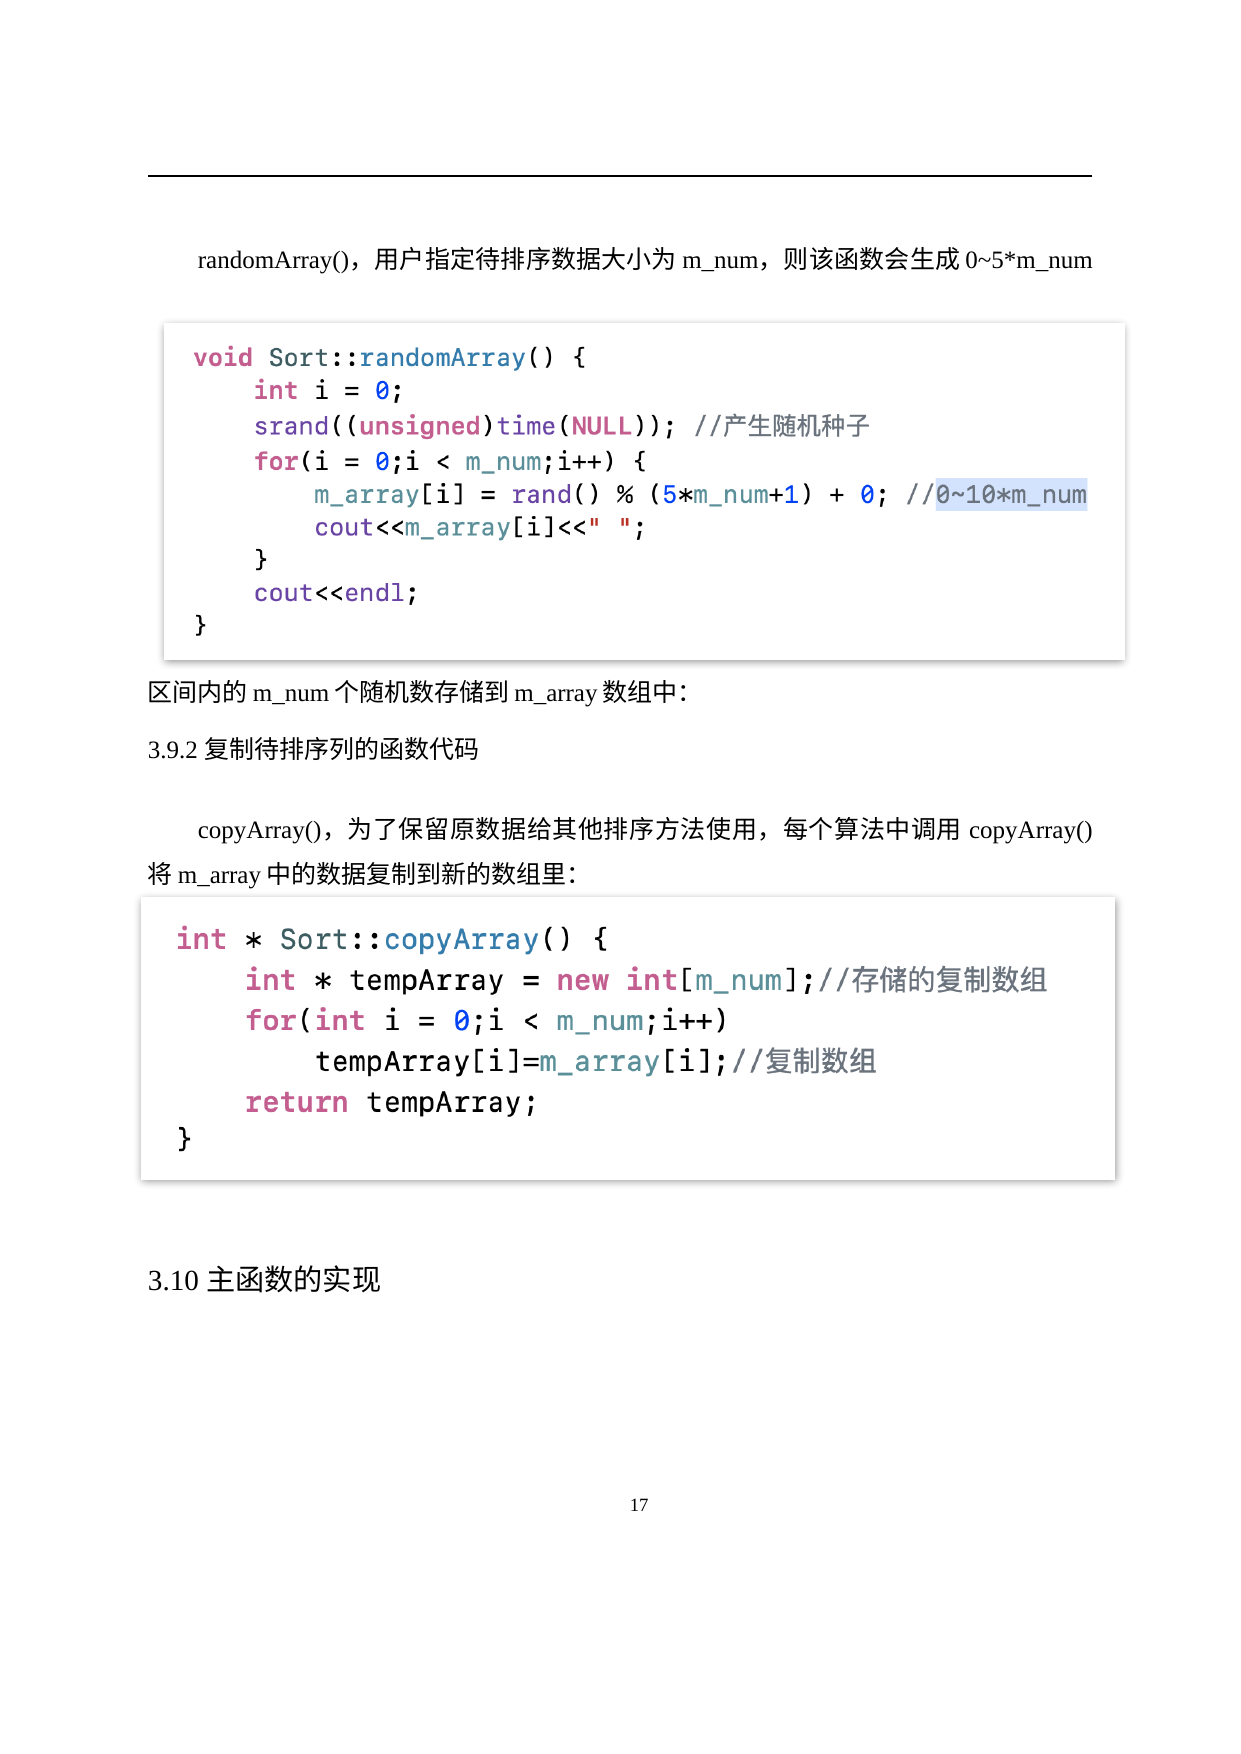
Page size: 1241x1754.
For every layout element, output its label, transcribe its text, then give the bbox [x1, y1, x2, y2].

subtitle 3.10 主函数的实现 [148, 1257, 1092, 1299]
picture [179, 338, 1110, 645]
subtitle 3.9.2 复制待排序列的函数代码 [148, 730, 1092, 766]
picture [156, 912, 1101, 1165]
text copyArray()，为了保留原数据给其他排序方法使用，每个算法中调用copyArray()将m_array中的数据复制到新的数组里： [148, 809, 1092, 891]
